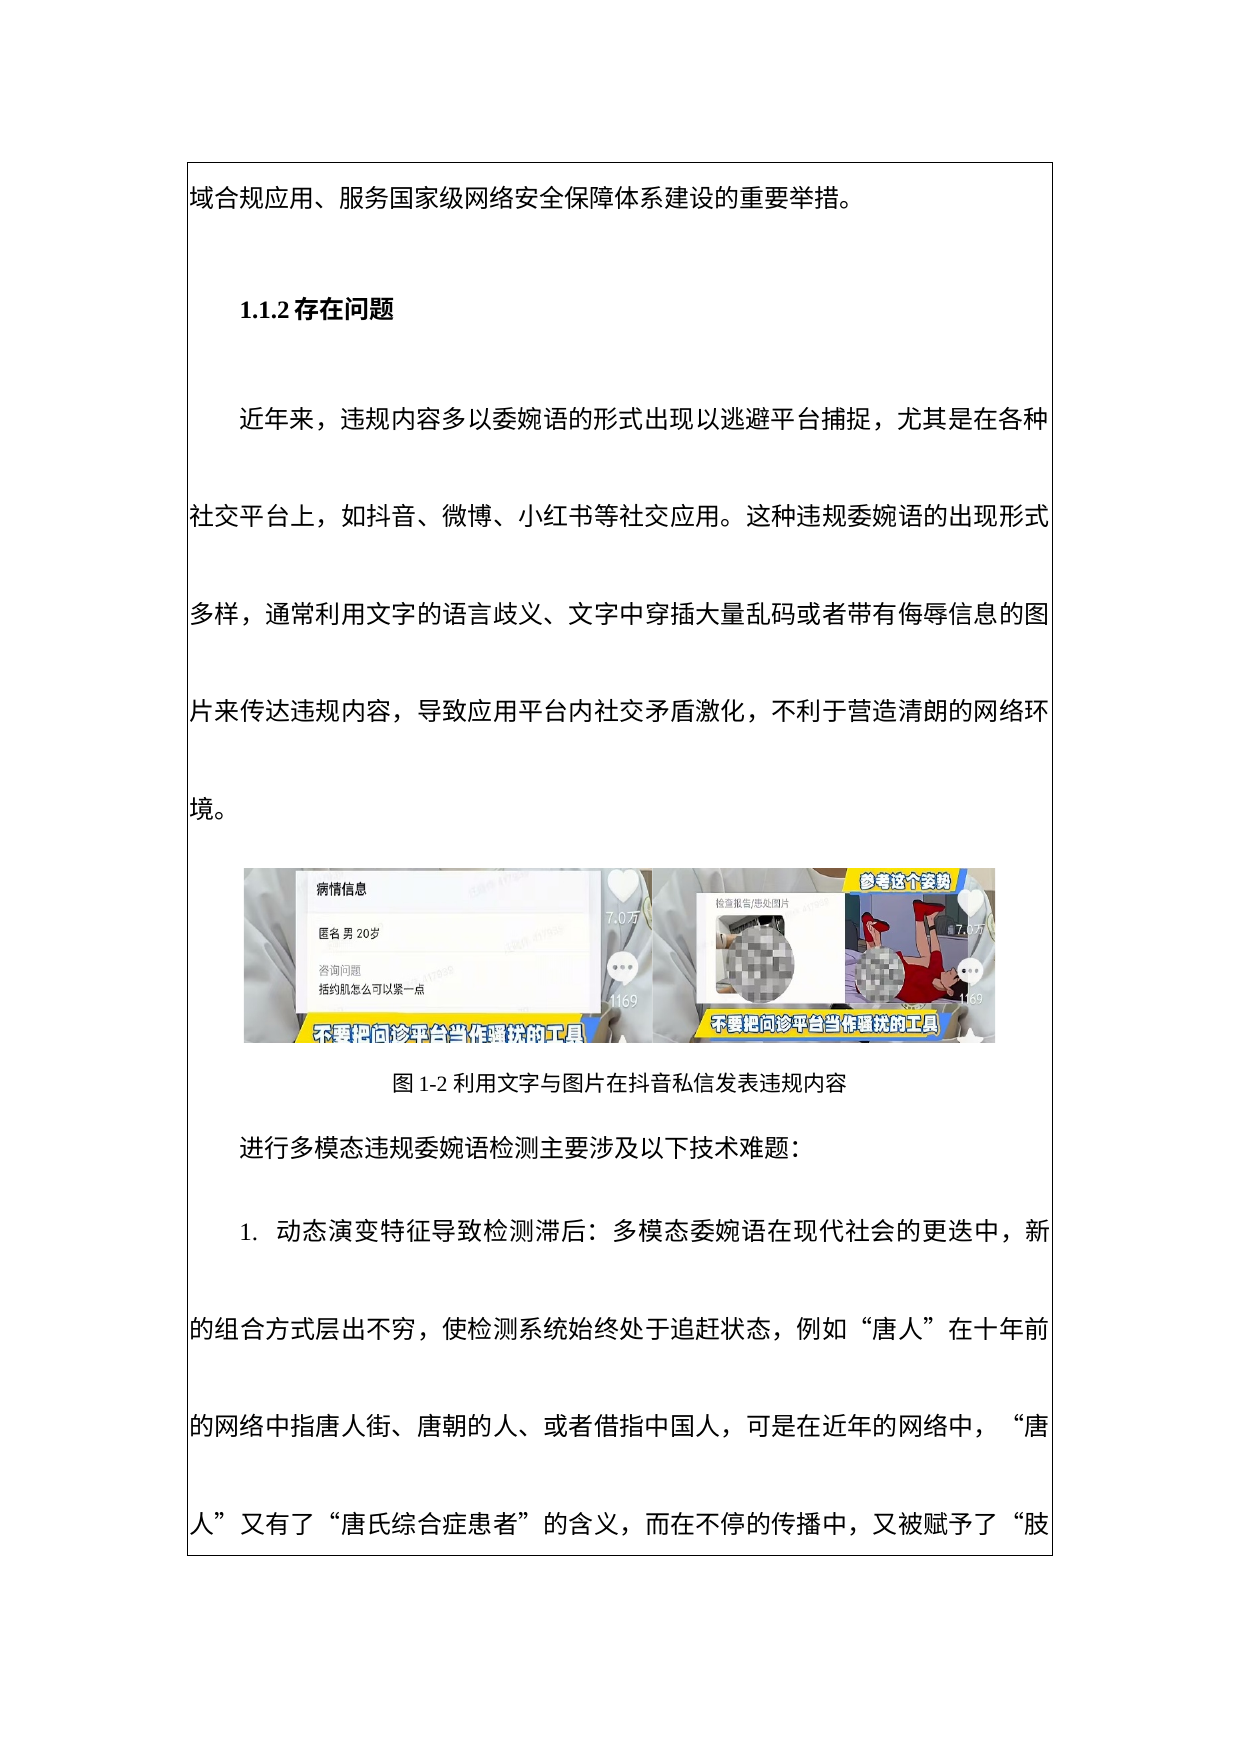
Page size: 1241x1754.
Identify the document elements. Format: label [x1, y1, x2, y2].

table_cell [188, 163, 1052, 1555]
picture [243, 868, 996, 1043]
